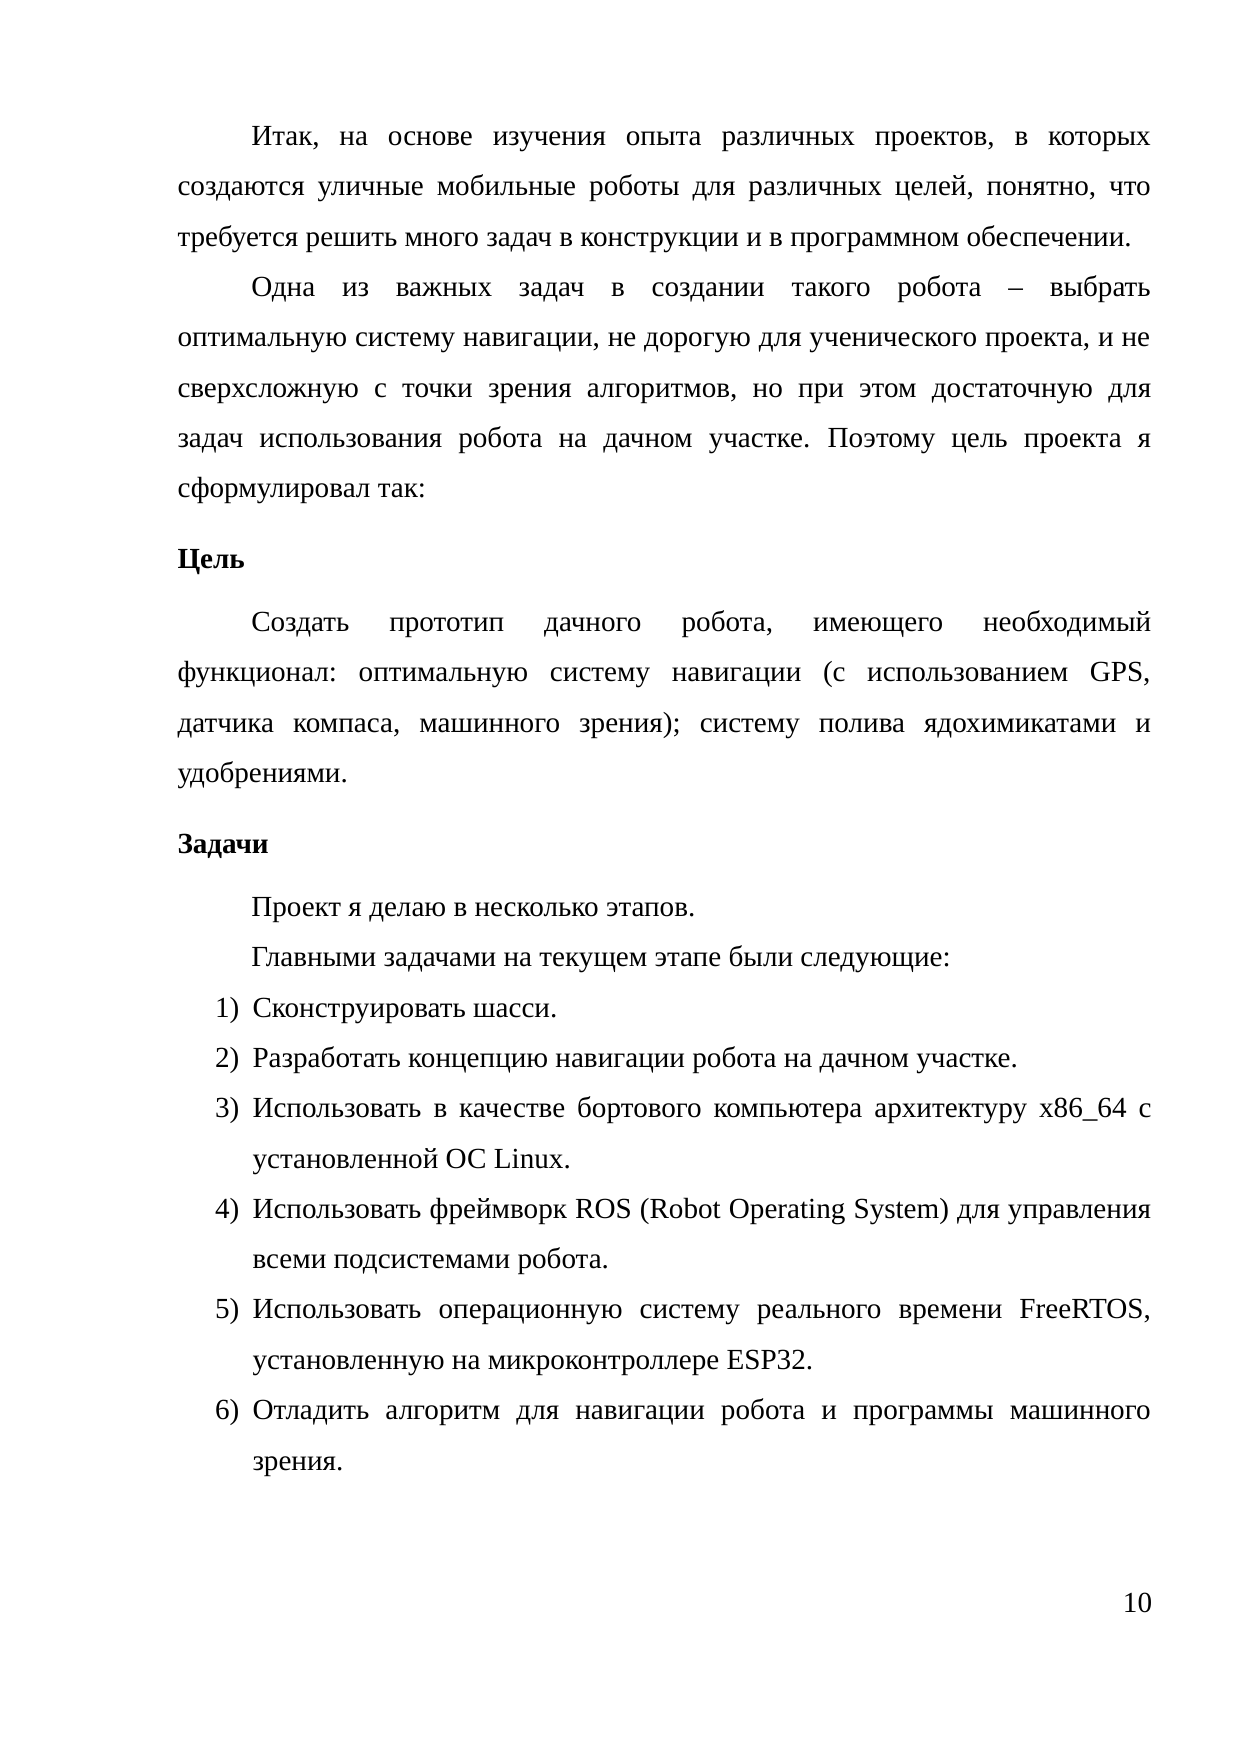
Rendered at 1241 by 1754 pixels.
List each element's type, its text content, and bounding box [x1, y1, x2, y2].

list Использовать в качестве бортового компьютера архитектуру x86_64 с установленной ОС Linux. [215, 1090, 1152, 1174]
list Использовать фреймворк ROS (Robot Operating System) для управления всеми подсистемами робота. [215, 1191, 1152, 1275]
text Создать прототип дачного робота, имеющего необходимый функционал: оптимальную систему навигации (с использованием GPS, датчика компаса, машинного зрения); систему полива ядохимикатами и удобрениями. [177, 604, 1152, 789]
list Отладить алгоритм для навигации робота и программы машинного зрения. [215, 1392, 1152, 1476]
subtitle Задачи [177, 826, 1152, 860]
text Одна из важных задач в создании такого робота – выбрать оптимальную систему навигации, не дорогую для ученического проекта, и не сверхсложную с точки зрения алгоритмов, но при этом достаточную для задач использования робота на дачном участке. Поэтому цель проекта я сформулировал так: [177, 269, 1152, 504]
text Итак, на основе изучения опыта различных проектов, в которых создаются уличные мобильные роботы для различных целей, понятно, что требуется решить много задач в конструкции и в программном обеспечении. [177, 118, 1152, 252]
text Проект я делаю в несколько этапов. [177, 889, 1152, 923]
text Главными задачами на текущем этапе были следующие: [177, 939, 1152, 973]
list Сконструировать шасси. [215, 990, 1152, 1023]
list Использовать операционную систему реального времени FreeRTOS, установленную на микроконтроллере ESP32. [215, 1292, 1152, 1376]
subtitle Цель [177, 541, 1152, 575]
list Разработать концепцию навигации робота на дачном участке. [215, 1040, 1152, 1074]
